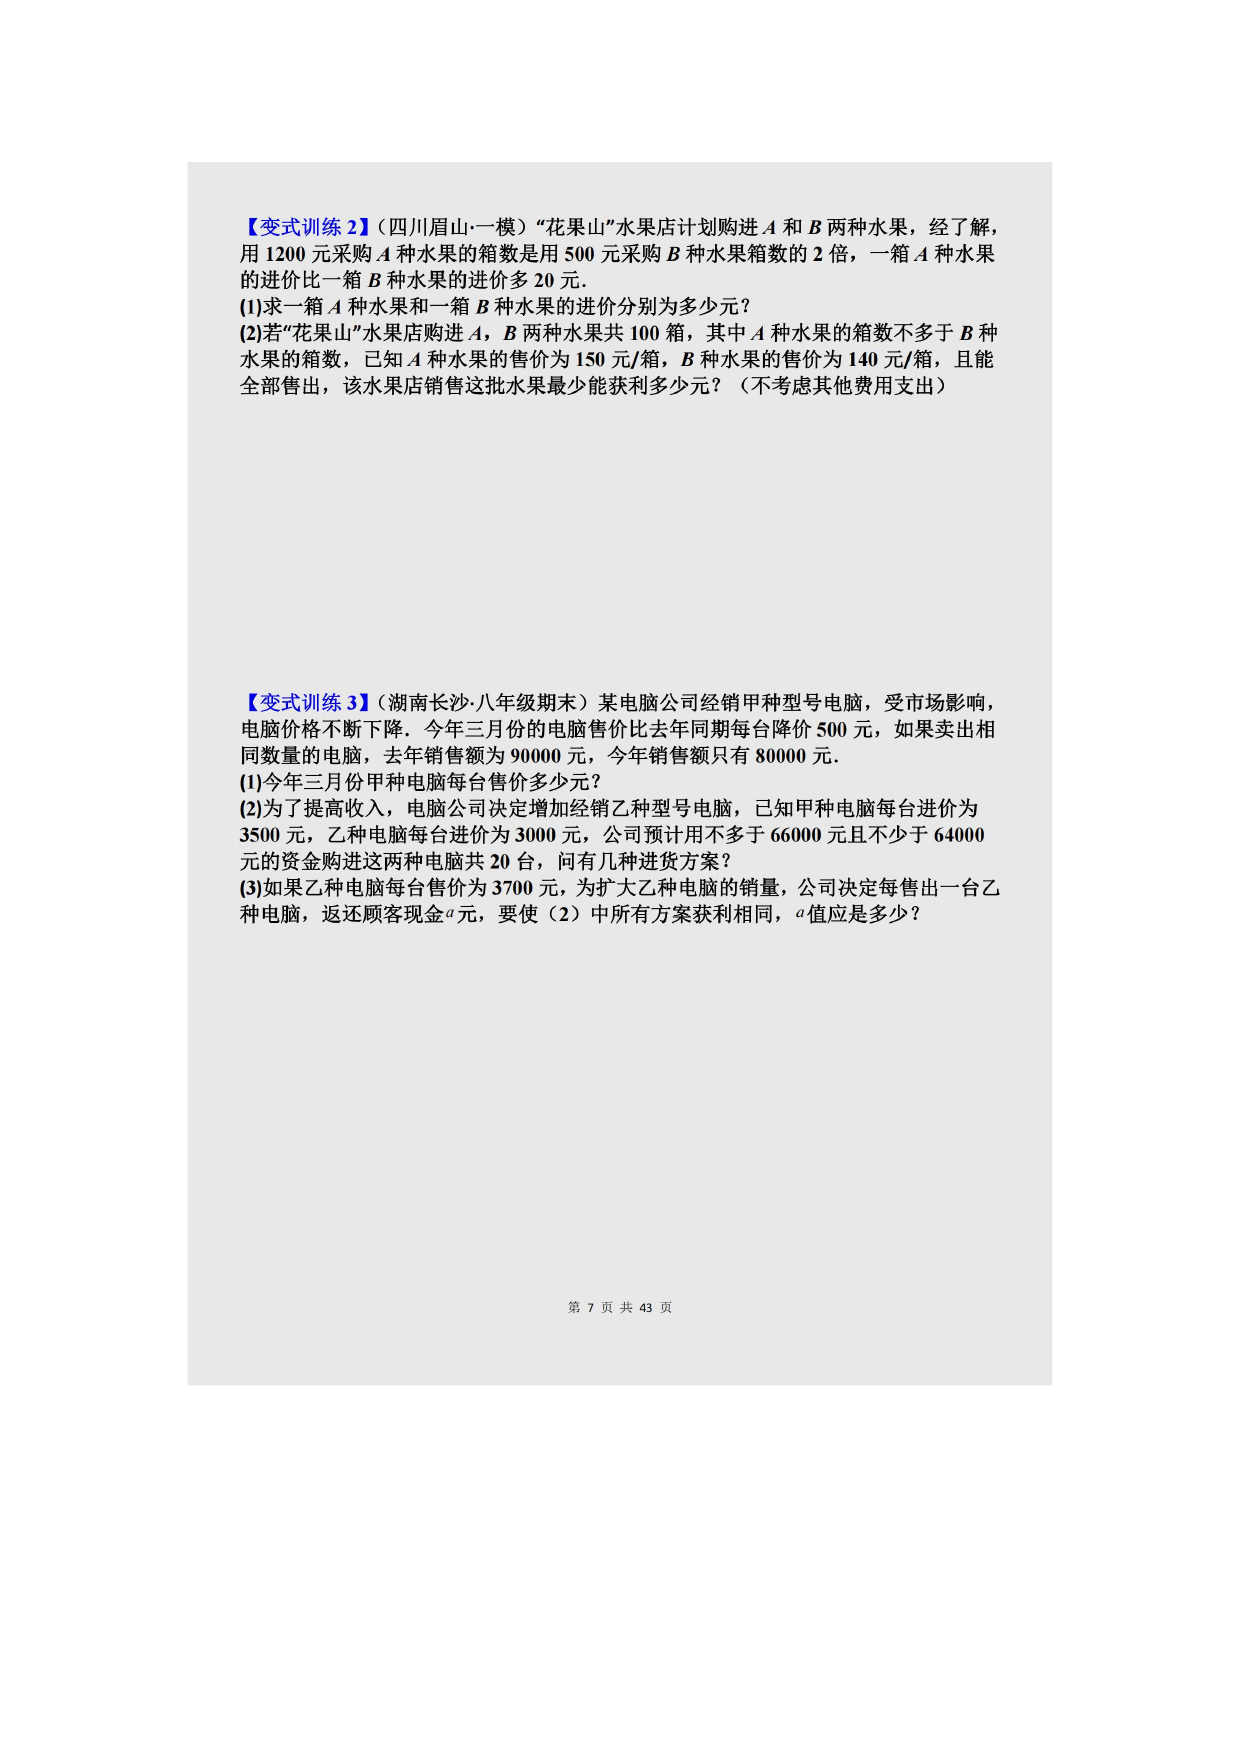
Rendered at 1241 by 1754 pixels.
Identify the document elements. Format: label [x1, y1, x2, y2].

picture [187, 162, 1053, 1386]
